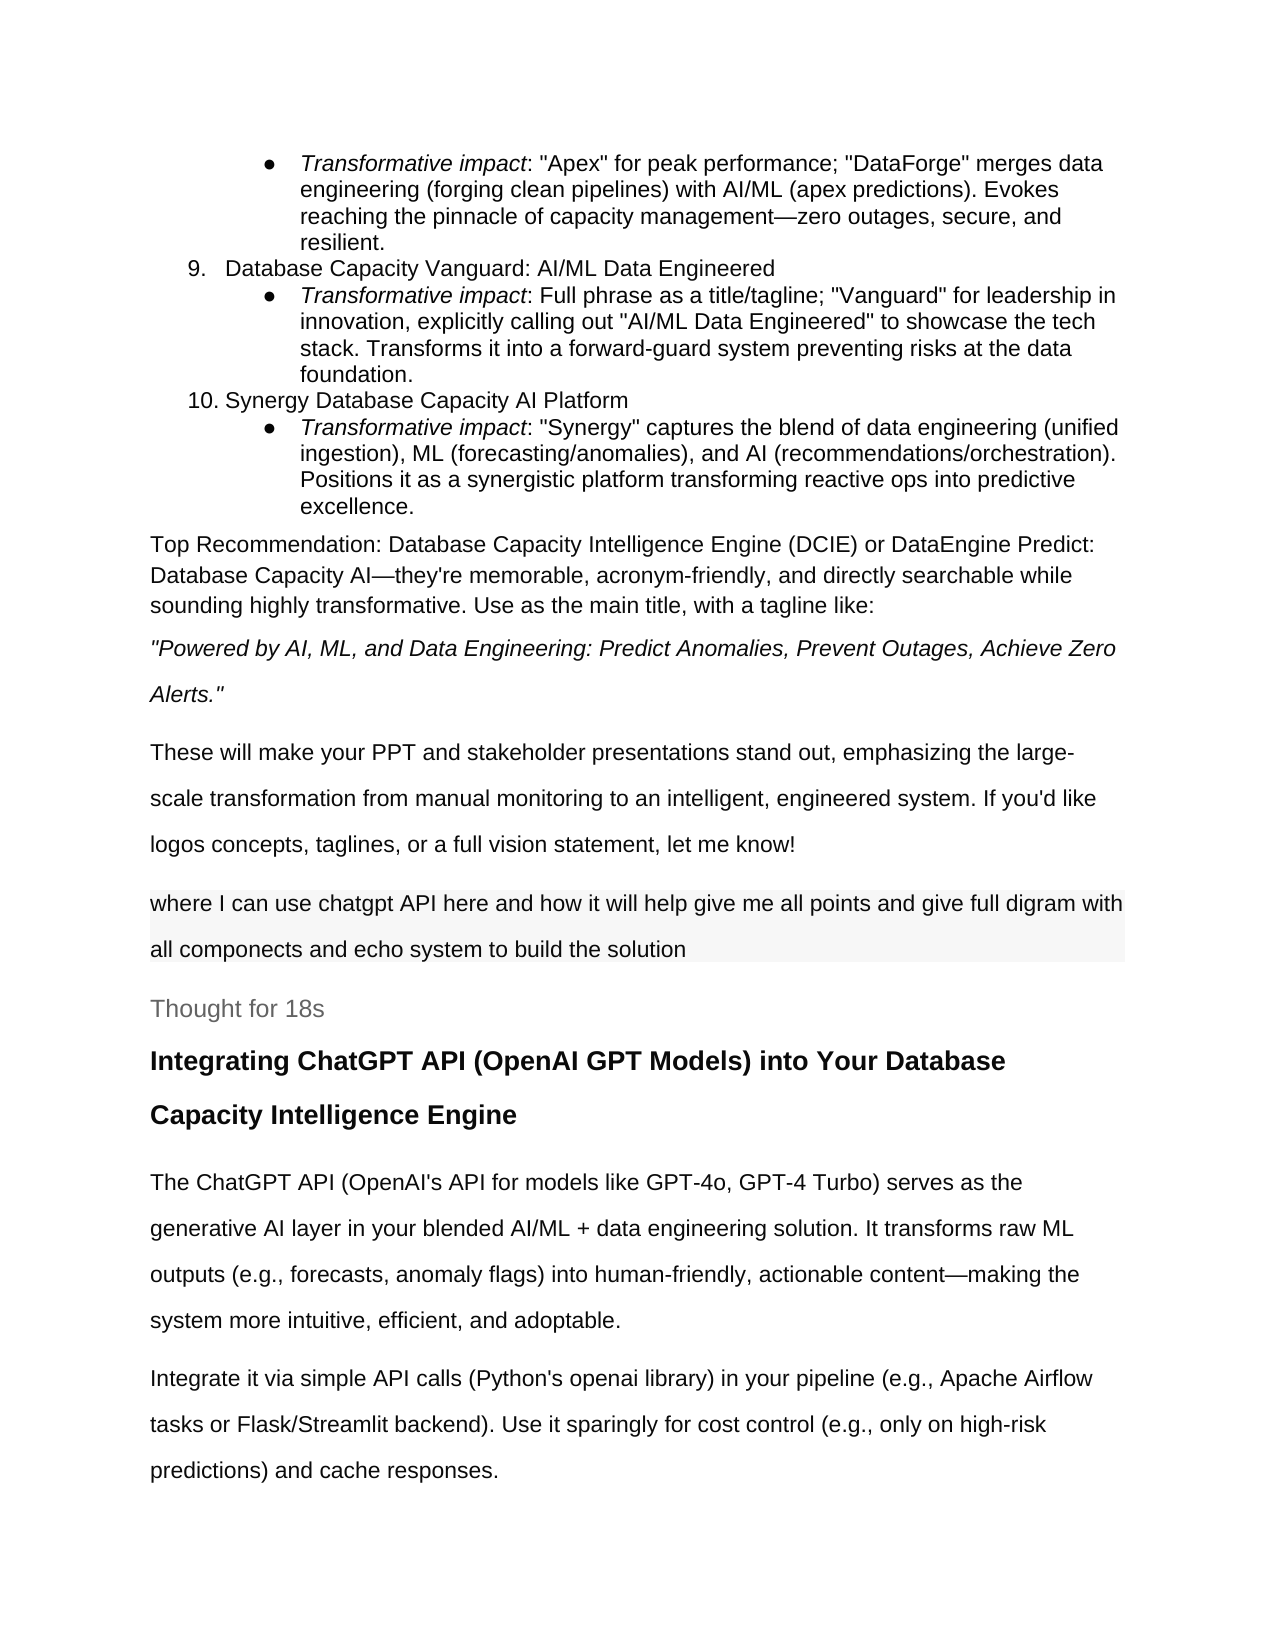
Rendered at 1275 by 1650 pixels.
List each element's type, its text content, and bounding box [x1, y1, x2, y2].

text Thought for 18s [150, 994, 1125, 1023]
text Integrate it via simple API calls (Python's openai library) in your pipeline (e.g., Apache Airflow tasks or Flask/Streamlit backend). Use it sparingly for cost control (e.g., only on high-risk predictions) and cache responses. [150, 1365, 1125, 1484]
text where I can use chatgpt API here and how it will help give me all points and give full digram with all componects and echo system to build the solution [150, 890, 1125, 962]
text The ChatGPT API (OpenAI's API for models like GPT-4o, GPT-4 Turbo) serves as the generative AI layer in your blended AI/ML + data engineering solution. It transforms raw ML outputs (e.g., forecasts, anomaly flags) into human-friendly, actionable content—making the system more intuitive, efficient, and adoptable. [150, 1169, 1125, 1333]
list Transformative impact: Full phrase as a title/tagline; "Vanguard" for leadership in innovation, explicitly calling out "AI/ML Data Engineered" to showcase the tech stack. Transforms it into a forward-guard system preventing risks at the data foundation. [262, 282, 1125, 387]
text "Powered by AI, ML, and Data Engineering: Predict Anomalies, Prevent Outages, Achieve Zero Alerts." [150, 634, 1125, 707]
list Database Capacity Vanguard: AI/ML Data Engineered [187, 255, 1125, 282]
text Top Recommendation: Database Capacity Intelligence Engine (DCIE) or DataEngine Predict: Database Capacity AI—they're memorable, acronym-friendly, and directly searchable while sounding highly transformative. Use as the main title, with a tagline like: [150, 531, 1125, 618]
text These will make your PPT and stakeholder presentations stand out, emphasizing the large-scale transformation from manual monitoring to an intelligent, engineered system. If you'd like logos concepts, taglines, or a full vision statement, let me know! [150, 739, 1125, 858]
list Transformative impact: "Synergy" captures the blend of data engineering (unified ingestion), ML (forecasting/anomalies), and AI (recommendations/orchestration). Positions it as a synergistic platform transforming reactive ops into predictive excellence. [262, 413, 1125, 519]
subtitle Integrating ChatGPT API (OpenAI GPT Models) into Your Database Capacity Intelligence Engine [150, 1045, 1125, 1131]
list Transformative impact: "Apex" for peak performance; "DataForge" merges data engineering (forging clean pipelines) with AI/ML (apex predictions). Evokes reaching the pinnacle of capacity management—zero outages, secure, and resilient. [262, 150, 1125, 255]
list Synergy Database Capacity AI Platform [187, 387, 1125, 413]
